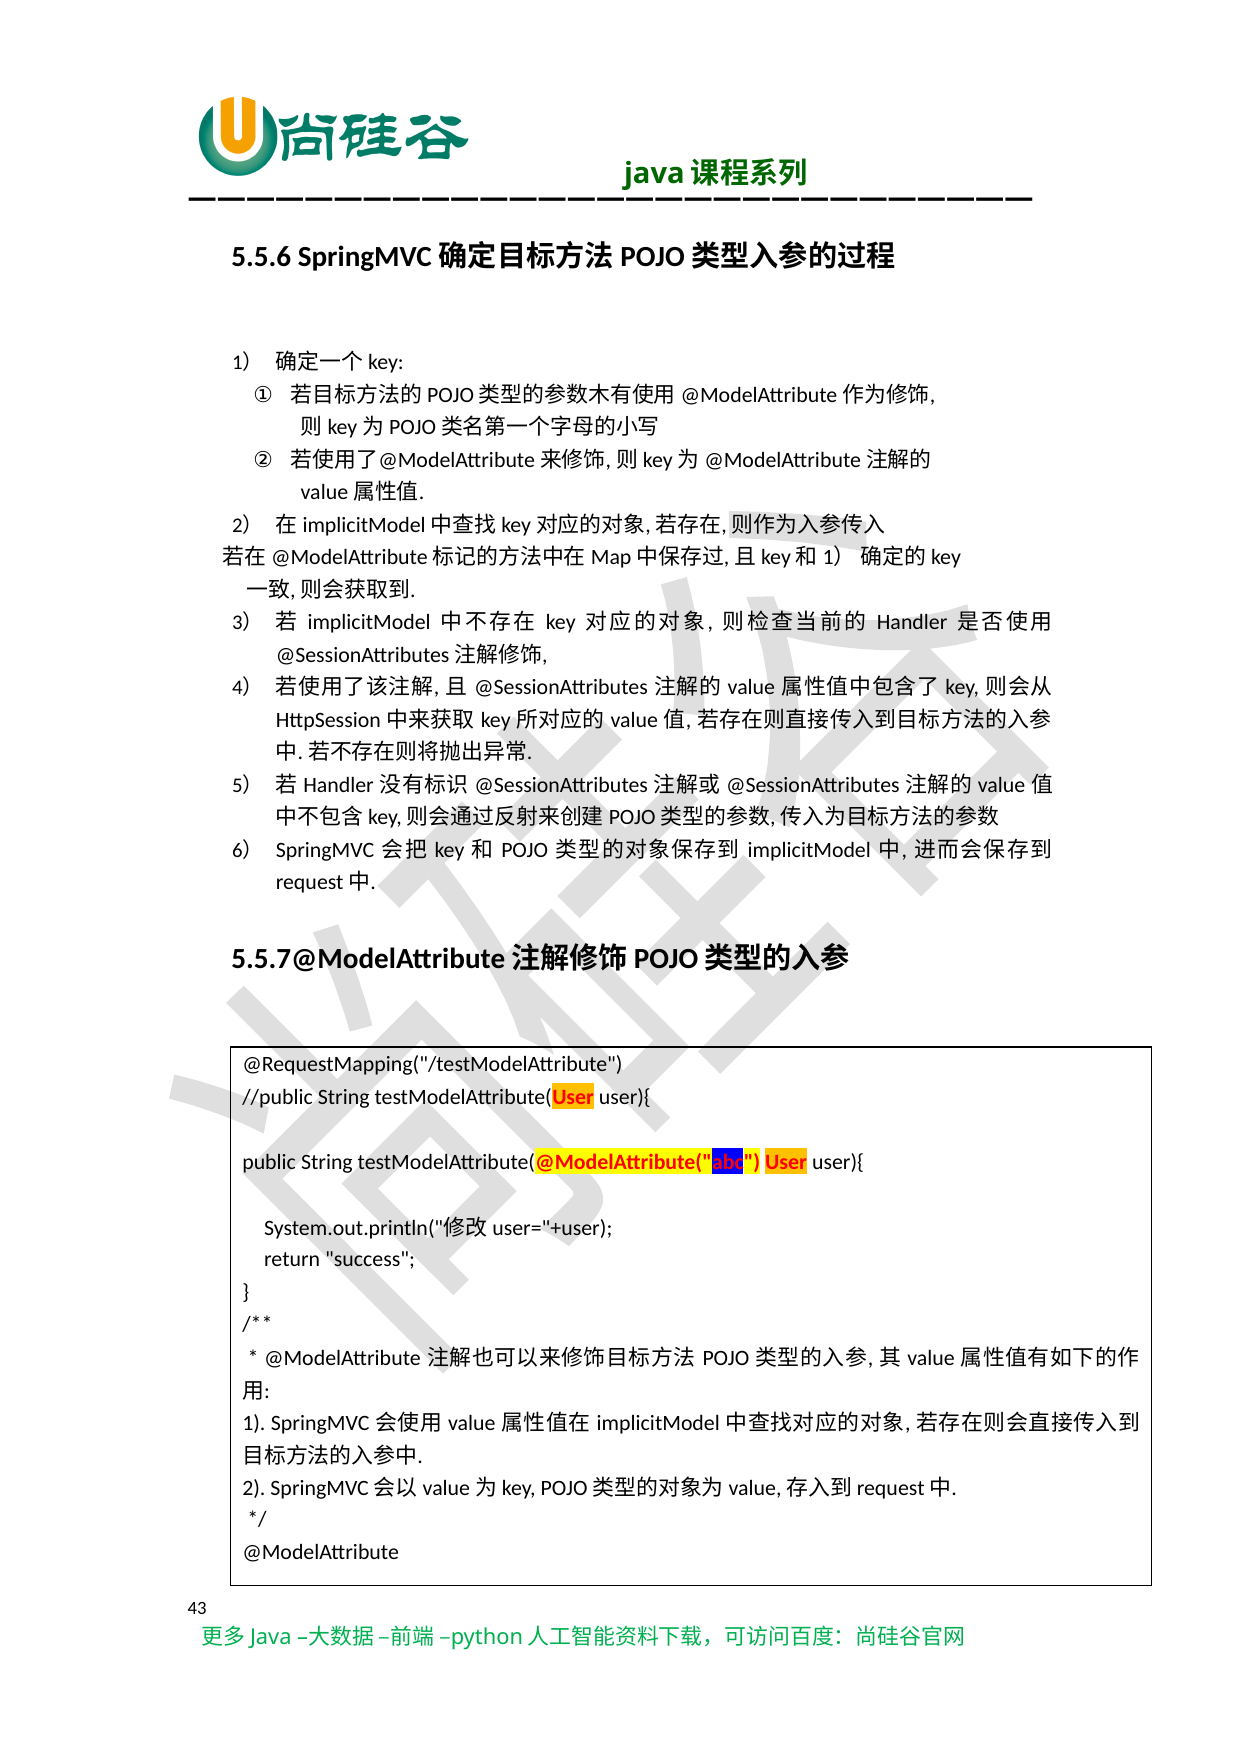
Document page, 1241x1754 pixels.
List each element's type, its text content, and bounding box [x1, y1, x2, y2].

list 若 Handler 没有标识 @SessionAttributes 注解或 @SessionAttributes 注解的 value 值中不包含 key, 则会通过反射来创建 POJO 类型的参数, 传入为目标方法的参数 [232, 766, 1053, 831]
list 若使用了@ModelAttribute 来修饰, 则 key 为 @ModelAttribute 注解的 [253, 441, 1053, 474]
list 确定一个 key: [232, 344, 1053, 376]
subtitle 5.5.6 SpringMVC 确定目标方法 POJO 类型入参的过程 [187, 221, 1053, 286]
text 一致, 则会获取到. [187, 571, 1053, 604]
list SpringMVC 会把 key 和 POJO 类型的对象保存到 implicitModel 中, 进而会保存到 request 中. [232, 831, 1053, 896]
list 若 implicitModel 中不存在 key 对应的对象, 则检查当前的 Handler 是否使用 @SessionAttributes 注解修饰, [232, 604, 1053, 669]
subtitle 5.5.7@ModelAttribute注解修饰POJO类型的入参 [187, 923, 1053, 988]
list 若目标方法的 POJO 类型的参数木有使用 @ModelAttribute 作为修饰, [253, 376, 1053, 409]
list 则 key 为 POJO 类名第一个字母的小写 [291, 409, 1053, 441]
list 若使用了该注解, 且 @SessionAttributes 注解的 value 属性值中包含了 key, 则会从 HttpSession 中来获取 key 所对应的 value 值, 若存在则直接传入到目标方法的入参中. 若不存在则将抛出异常. [232, 669, 1053, 766]
text 若在 @ModelAttribute 标记的方法中在 Map 中保存过, 且 key 和 1） 确定的 key [187, 539, 1053, 571]
picture [187, 88, 476, 184]
list 在 implicitModel 中查找 key 对应的对象, 若存在, 则作为入参传入 [232, 506, 1053, 539]
list value 属性值. [291, 474, 1053, 506]
